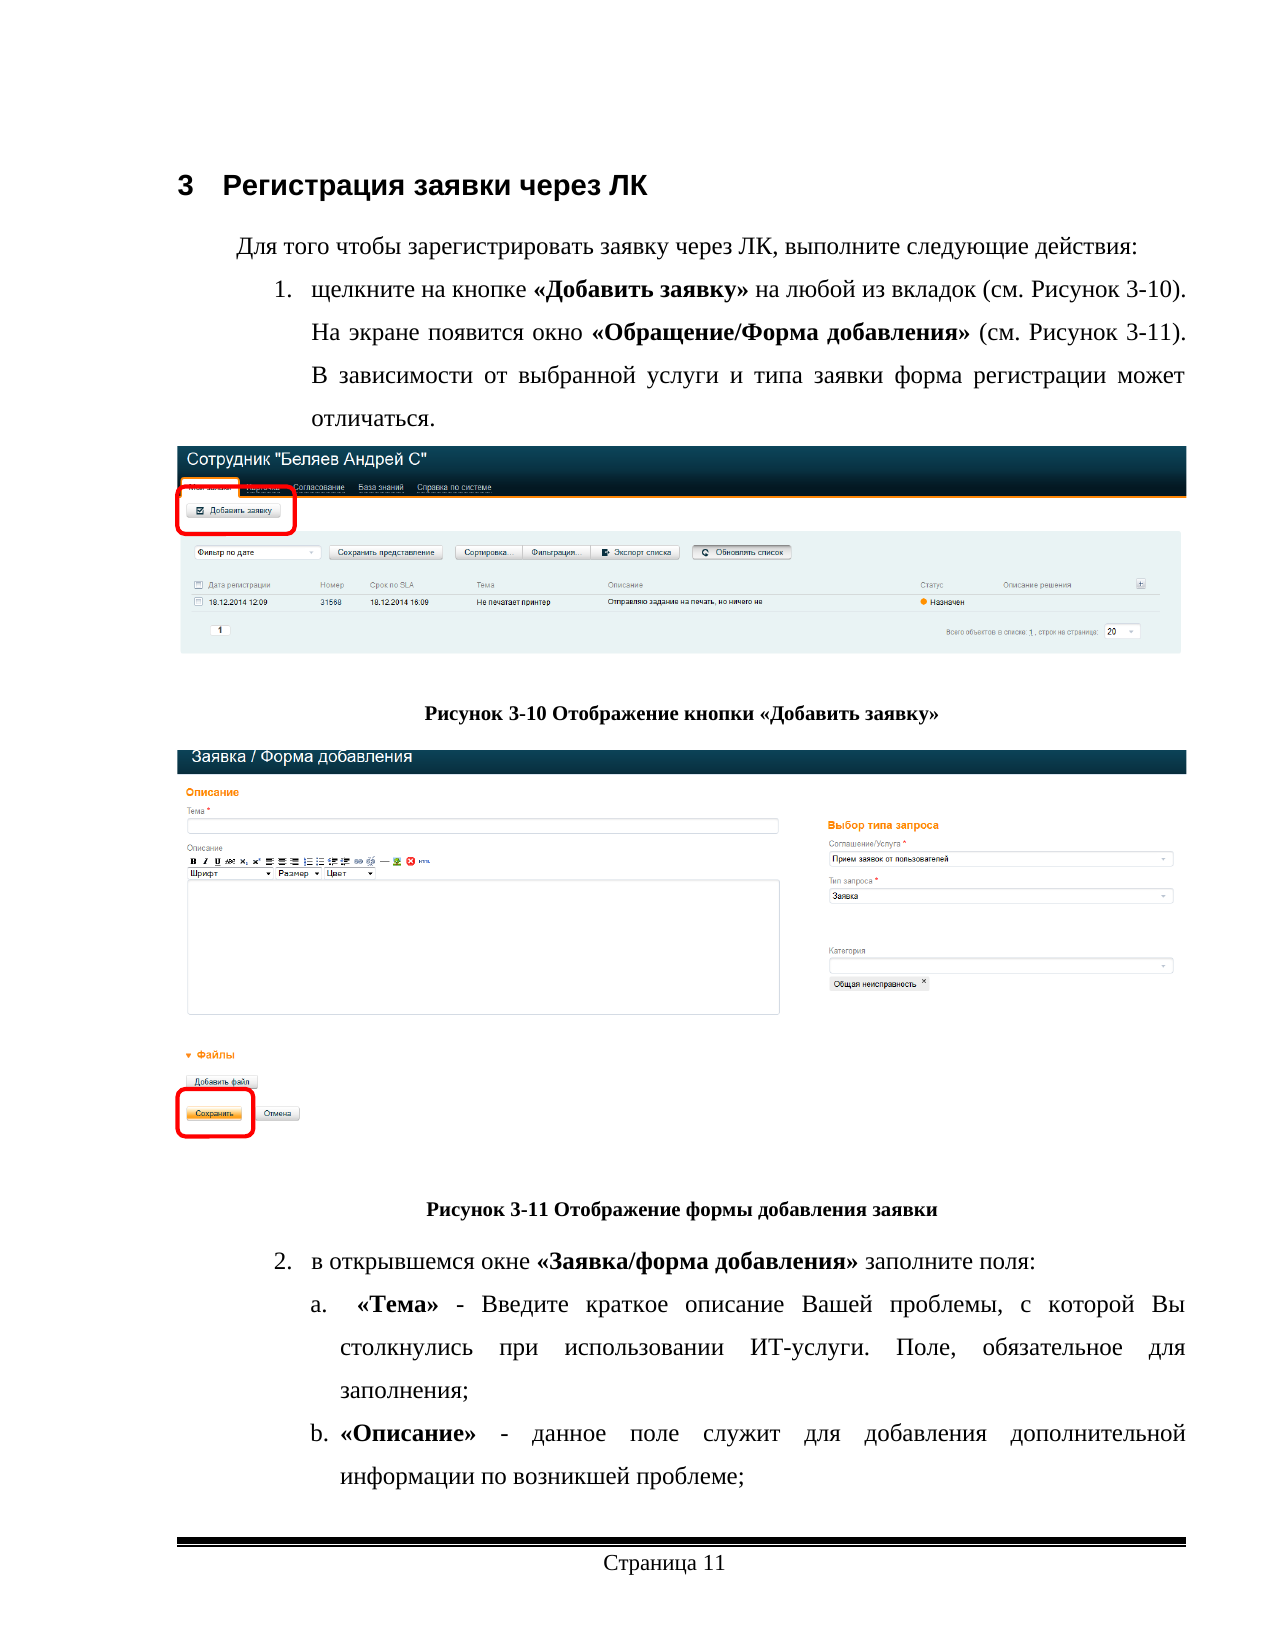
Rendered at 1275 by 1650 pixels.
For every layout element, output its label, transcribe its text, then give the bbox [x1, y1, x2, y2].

list в открывшемся окне «Заявка/форма добавления» заполните поля: [274, 1246, 1186, 1274]
list «Описание» - данное поле служит для добавления дополнительной информации по возникшей проблеме; [310, 1418, 1186, 1490]
subtitle Регистрация заявки через ЛК [177, 168, 1186, 202]
picture [180, 1092, 251, 1134]
list «Тема» - Введите краткое описание Вашей проблемы, с которой Вы столкнулись при использовании ИТ-услуги. Поле, обязательное для заполнения; [310, 1289, 1186, 1404]
picture [180, 489, 292, 531]
picture [177, 446, 1187, 674]
text Для того чтобы зарегистрировать заявку через ЛК, выполните следующие действия: [177, 231, 1186, 260]
picture [177, 750, 1187, 1170]
